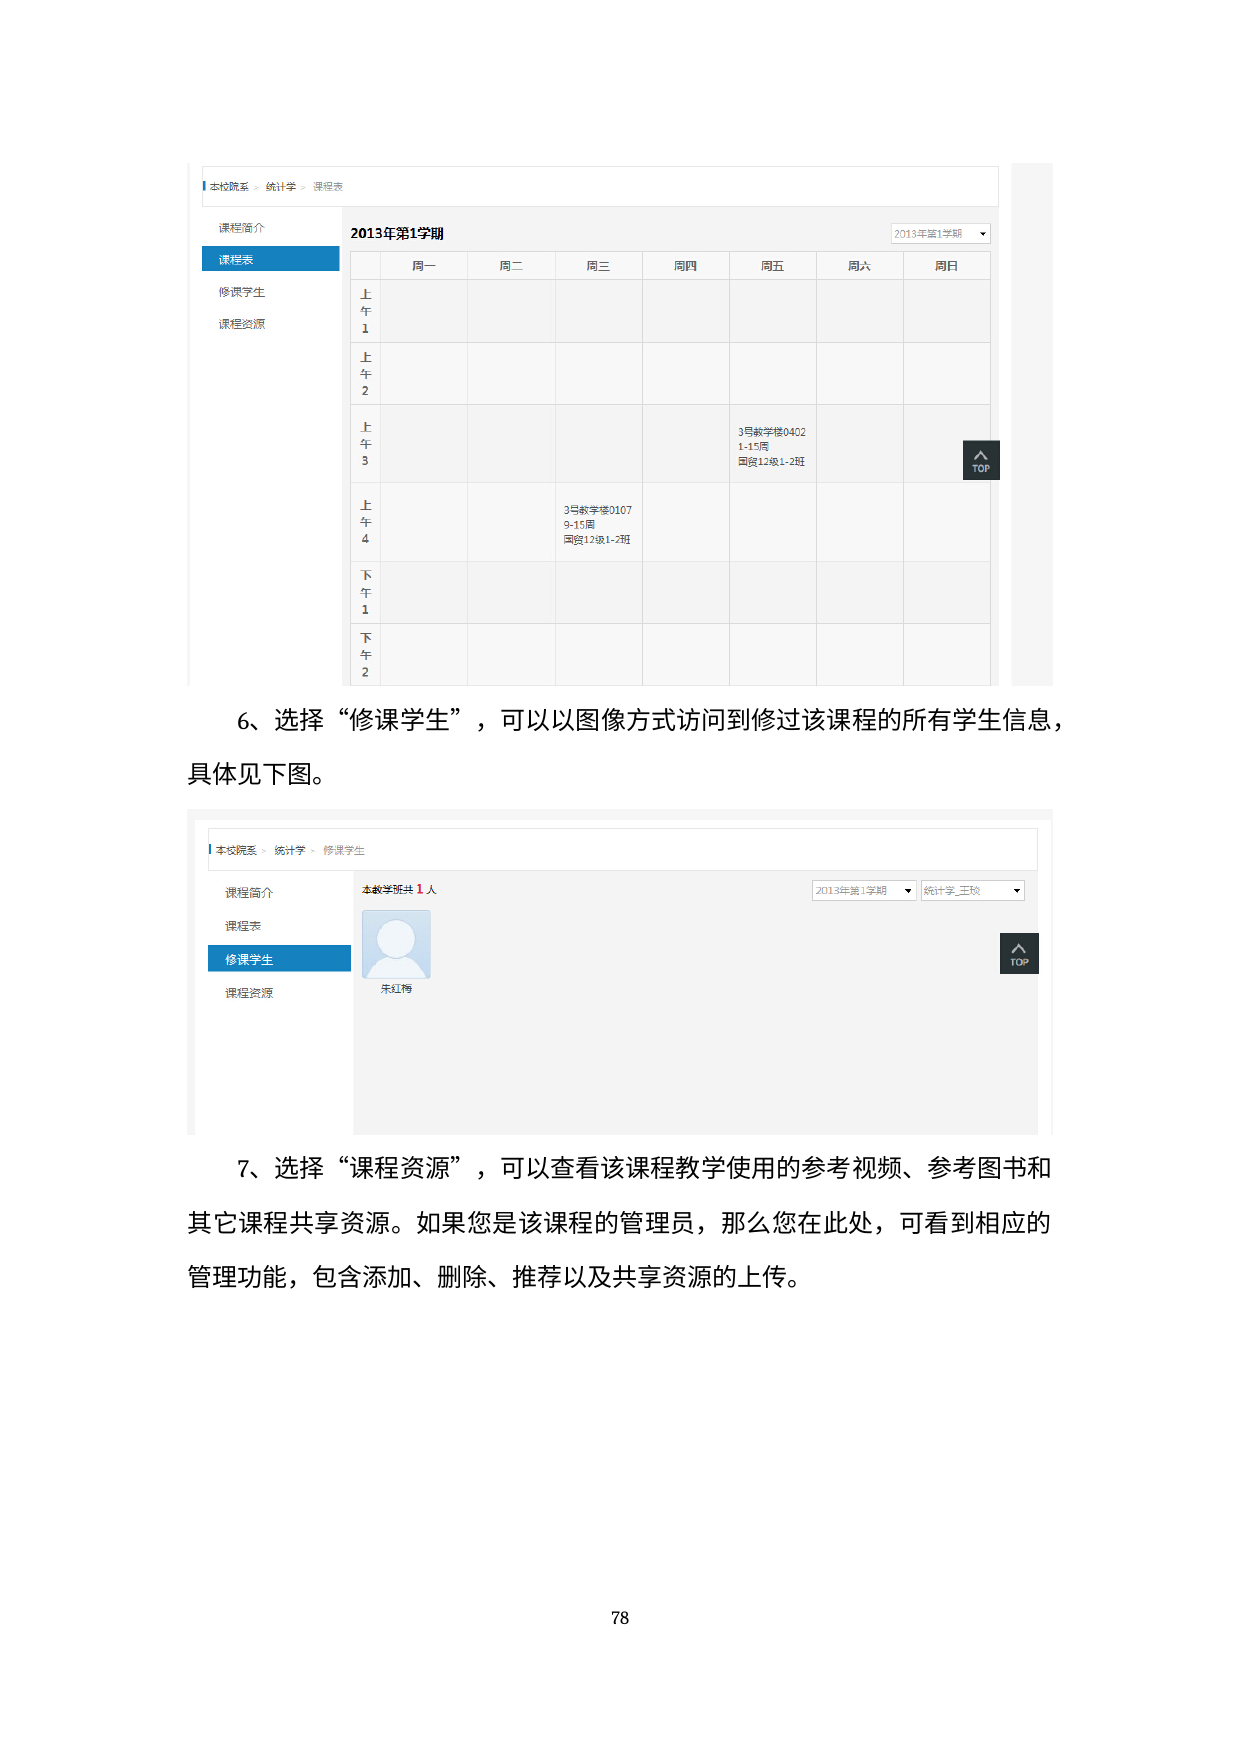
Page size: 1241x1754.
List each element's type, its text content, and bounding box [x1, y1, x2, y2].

text 7、选择“课程资源”，可以查看该课程教学使用的参考视频、参考图书和其它课程共享资源。如果您是该课程的管理员，那么您在此处，可看到相应的管理功能，包含添加、删除、推荐以及共享资源的上传。 [187, 1149, 1053, 1294]
text 6、选择“修课学生”，可以以图像方式访问到修过该课程的所有学生信息，具体见下图。 [187, 701, 1053, 791]
picture [187, 163, 1053, 686]
picture [187, 809, 1053, 1135]
